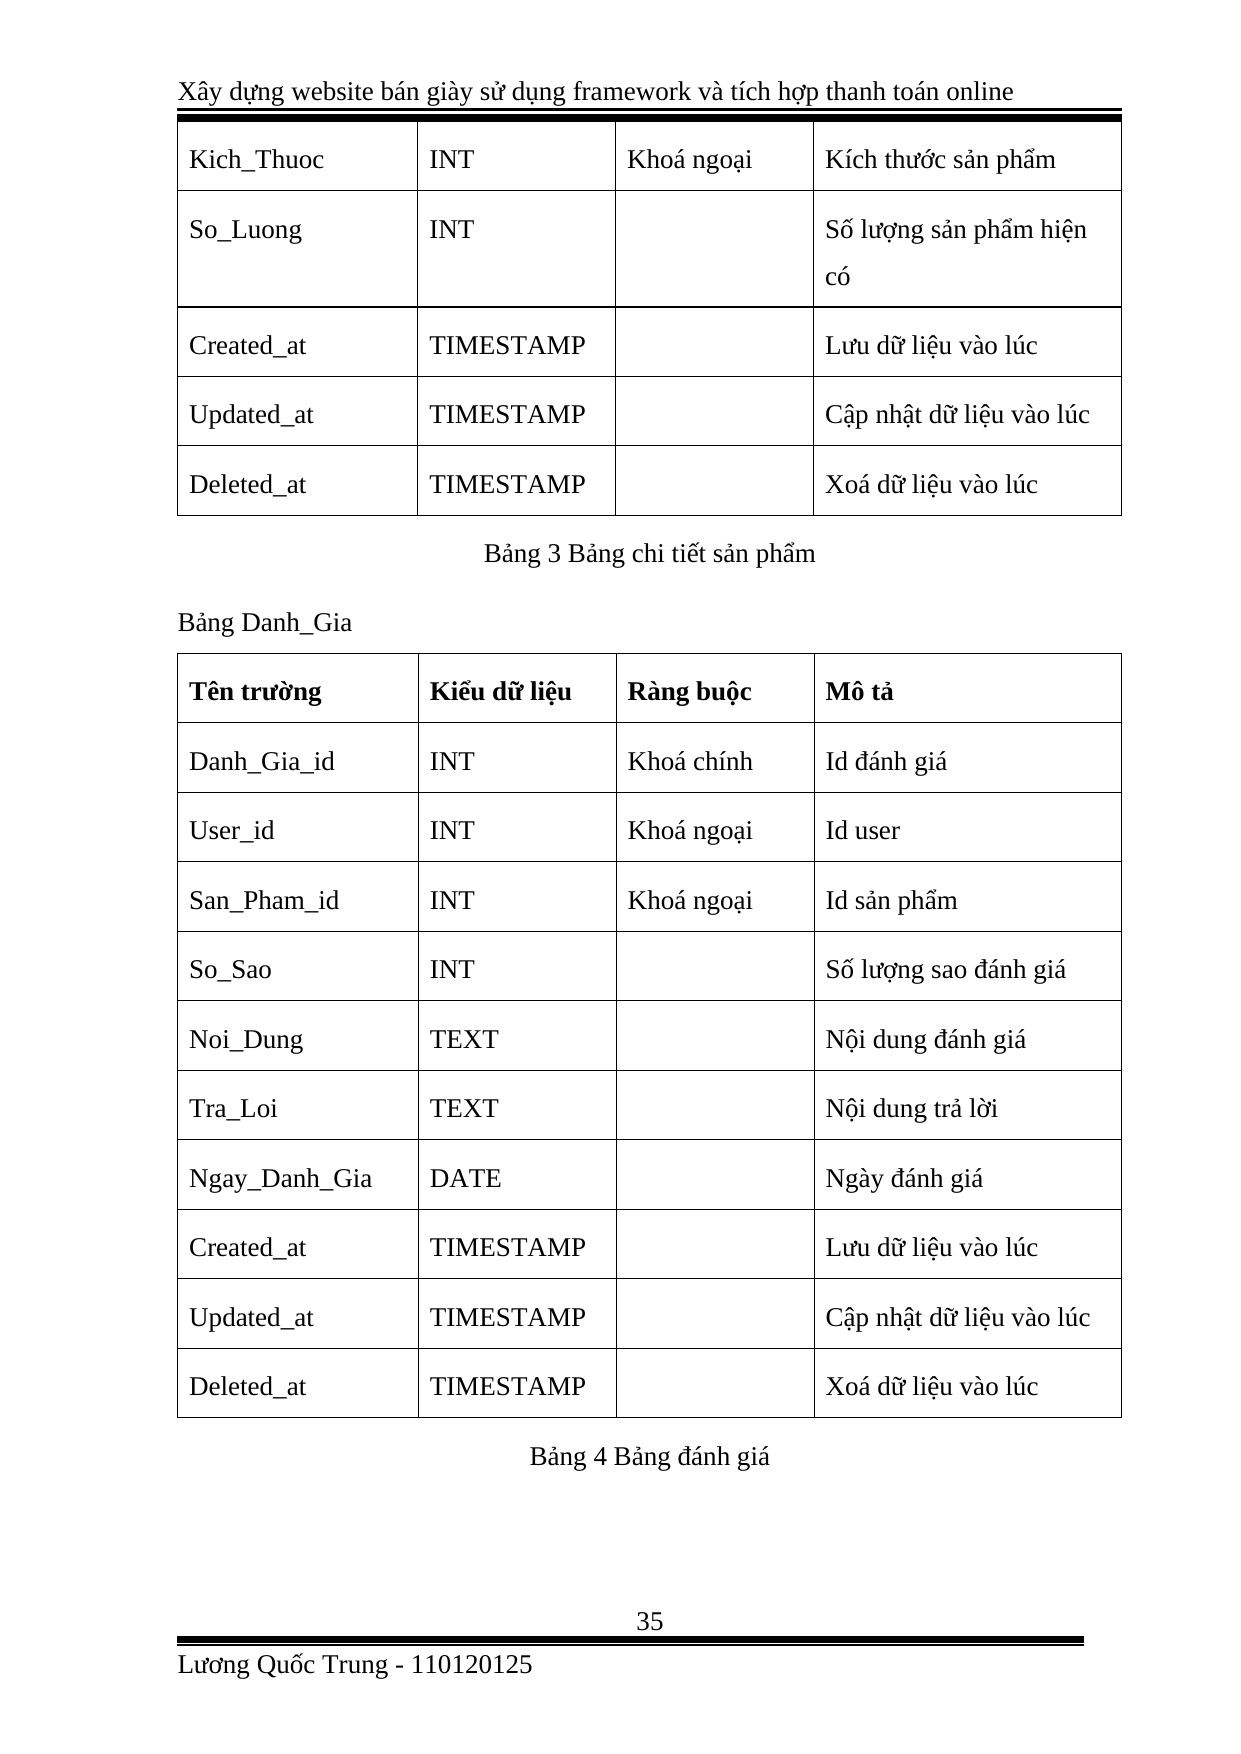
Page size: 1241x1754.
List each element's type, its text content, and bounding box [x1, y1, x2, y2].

table_cell So_Sao [178, 932, 418, 1000]
text Bảng Bảng chi tiết sản phẩm [177, 538, 1122, 569]
table_cell [616, 377, 813, 445]
table_cell Id đánh giá [815, 723, 1121, 792]
table_cell User_id [178, 793, 418, 861]
table_cell Khoá ngoại [617, 862, 814, 931]
table_cell TIMESTAMP [418, 377, 615, 445]
table_cell TIMESTAMP [419, 1279, 616, 1347]
table_cell Noi_Dung [178, 1001, 418, 1069]
table_cell [617, 1001, 814, 1069]
table_cell Deleted_at [178, 446, 417, 515]
table_cell [617, 1349, 814, 1417]
table_cell Cập nhật dữ liệu vào lúc [814, 377, 1121, 445]
table_cell INT [419, 723, 616, 792]
table_cell Khoá chính [617, 723, 814, 792]
table_cell Id sản phẩm [815, 862, 1121, 931]
table_cell Kích thước sản phẩm [814, 122, 1121, 190]
table_cell Xoá dữ liệu vào lúc [815, 1349, 1121, 1417]
table_cell Danh_Gia_id [178, 723, 418, 792]
table_cell Số lượng sao đánh giá [815, 932, 1121, 1000]
table_cell Khoá ngoại [616, 122, 813, 190]
table_cell Lưu dữ liệu vào lúc [814, 308, 1121, 376]
table_cell [617, 1140, 814, 1208]
table_cell TIMESTAMP [419, 1349, 616, 1417]
table_header Kiểu dữ liệu [419, 654, 616, 722]
table_cell Cập nhật dữ liệu vào lúc [815, 1279, 1121, 1347]
table_cell INT [419, 932, 616, 1000]
table_cell Khoá ngoại [617, 793, 814, 861]
table_cell Tra_Loi [178, 1071, 418, 1139]
table_cell Ngay_Danh_Gia [178, 1140, 418, 1208]
table_cell Updated_at [178, 1279, 418, 1347]
table_cell TEXT [419, 1001, 616, 1069]
table_cell [617, 1071, 814, 1139]
table_cell Created_at [178, 1210, 418, 1278]
table_cell INT [419, 793, 616, 861]
text Bảng Bảng đánh giá [177, 1440, 1122, 1471]
table_cell Nội dung trả lời [815, 1071, 1121, 1139]
table_cell [617, 1279, 814, 1347]
table_cell Số lượng sản phẩm hiện có [814, 191, 1121, 306]
table_cell [616, 446, 813, 515]
table_cell Nội dung đánh giá [815, 1001, 1121, 1069]
table_header Ràng buộc [617, 654, 814, 722]
text Bảng Danh_Gia [177, 606, 1122, 637]
table_cell Xoá dữ liệu vào lúc [814, 446, 1121, 515]
table_cell Created_at [178, 308, 417, 376]
table_cell INT [418, 191, 615, 306]
table_cell TIMESTAMP [419, 1210, 616, 1278]
table_cell [617, 1210, 814, 1278]
table_cell [617, 932, 814, 1000]
table_cell [616, 308, 813, 376]
table_cell INT [418, 122, 615, 190]
table_cell So_Luong [178, 191, 417, 306]
table_cell DATE [419, 1140, 616, 1208]
table_cell Kich_Thuoc [178, 122, 417, 190]
table_cell Deleted_at [178, 1349, 418, 1417]
table_header Tên trường [178, 654, 418, 722]
table_cell [616, 191, 813, 306]
table_cell Ngày đánh giá [815, 1140, 1121, 1208]
table_cell TIMESTAMP [418, 308, 615, 376]
table_cell INT [419, 862, 616, 931]
table_cell San_Pham_id [178, 862, 418, 931]
table_cell Id user [815, 793, 1121, 861]
table_cell TEXT [419, 1071, 616, 1139]
table_cell Lưu dữ liệu vào lúc [815, 1210, 1121, 1278]
table_header Mô tả [815, 654, 1121, 722]
table_cell Updated_at [178, 377, 417, 445]
table_cell TIMESTAMP [418, 446, 615, 515]
